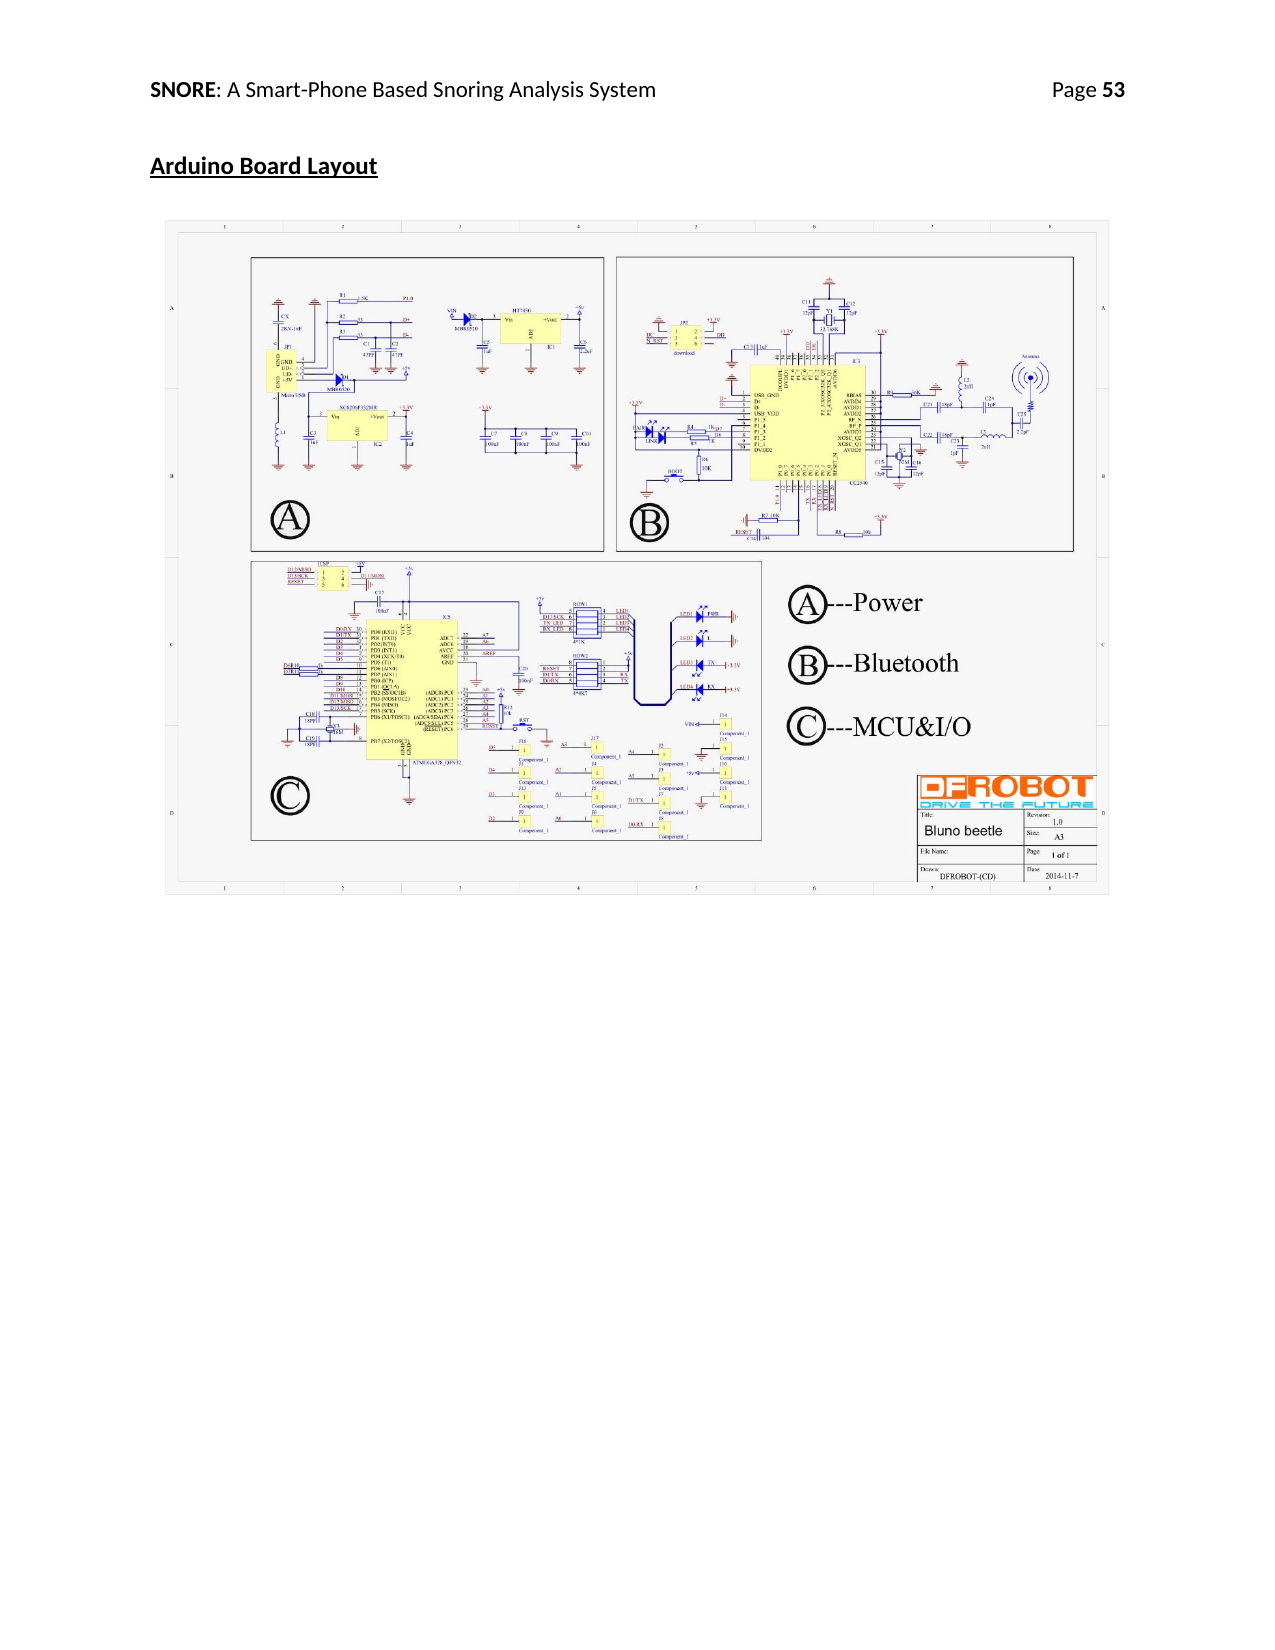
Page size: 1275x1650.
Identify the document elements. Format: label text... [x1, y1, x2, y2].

picture [150, 215, 1125, 903]
text Arduino Board Layout [150, 150, 1125, 181]
